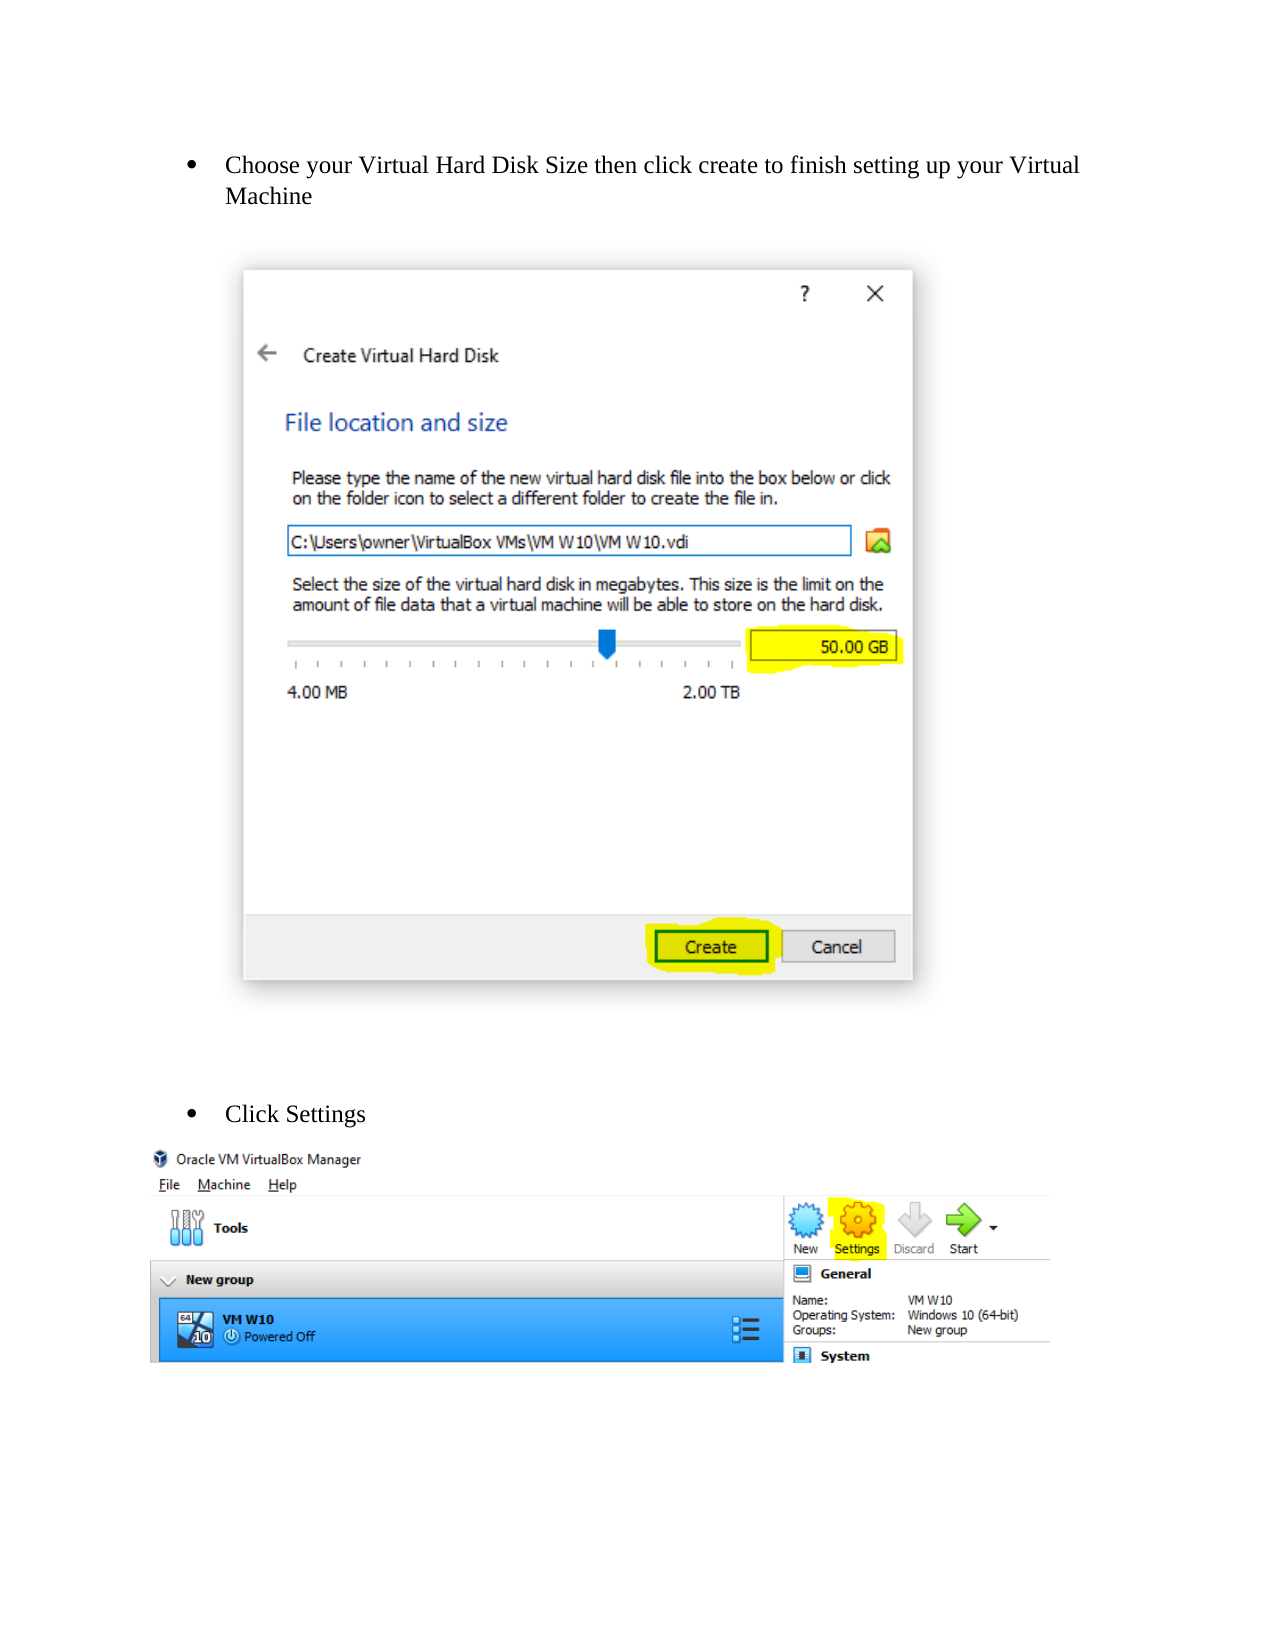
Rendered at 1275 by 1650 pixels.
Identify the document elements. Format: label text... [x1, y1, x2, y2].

list Choose your Virtual Hard Disk Size then click create to finish setting up your Virtual Machine [187, 150, 1125, 210]
picture [150, 1146, 1050, 1363]
picture [150, 228, 1024, 1074]
list Click Settings [187, 1099, 1125, 1128]
